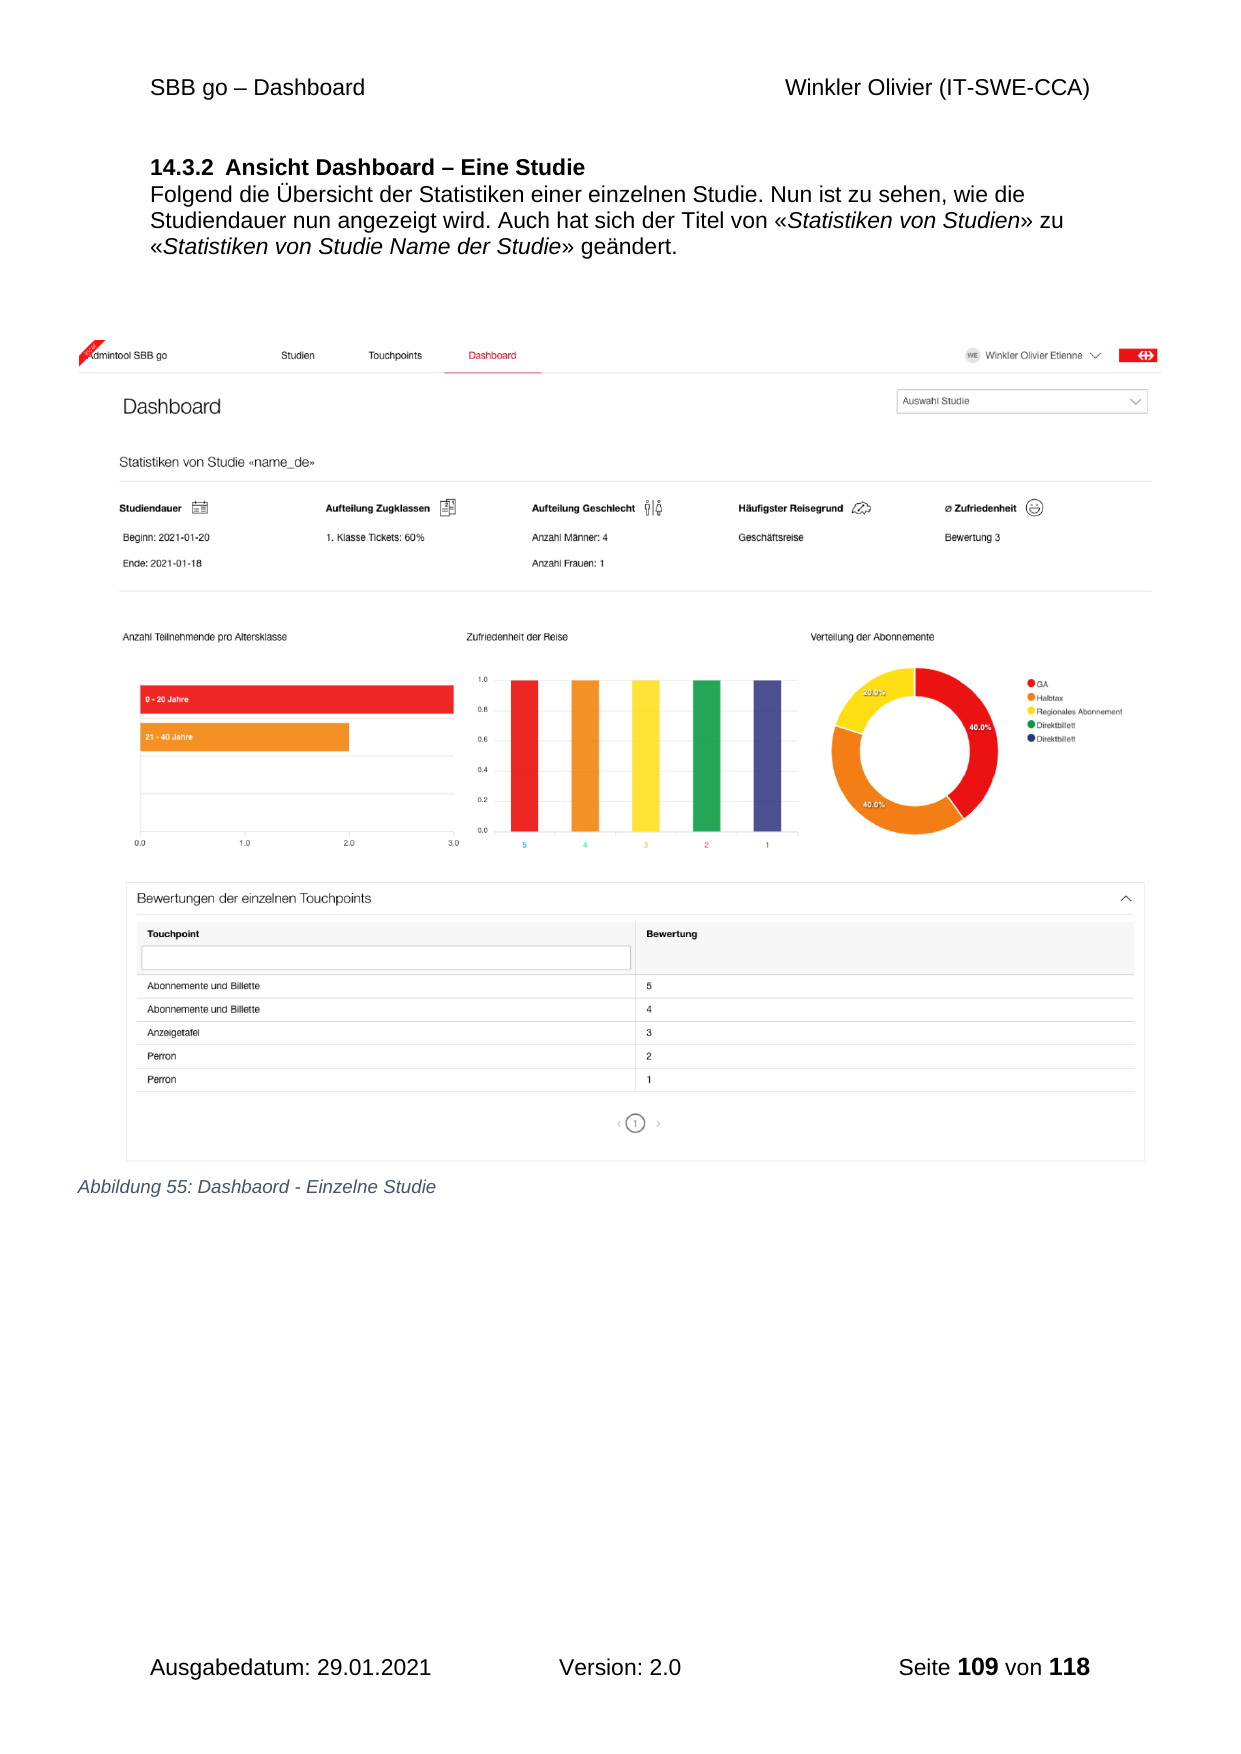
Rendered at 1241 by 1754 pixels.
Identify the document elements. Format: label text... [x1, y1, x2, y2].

text Folgend die Übersicht der Statistiken einer einzelnen Studie. Nun ist zu sehen, wie die Studiendauer nun angezeigt wird. Auch hat sich der Titel von «Statistiken von Studien» zu «Statistiken von Studie Name der Studie» geändert. [150, 181, 1090, 259]
picture [77, 340, 1160, 1165]
subtitle Ansicht Dashboard – Eine Studie [150, 154, 1090, 181]
